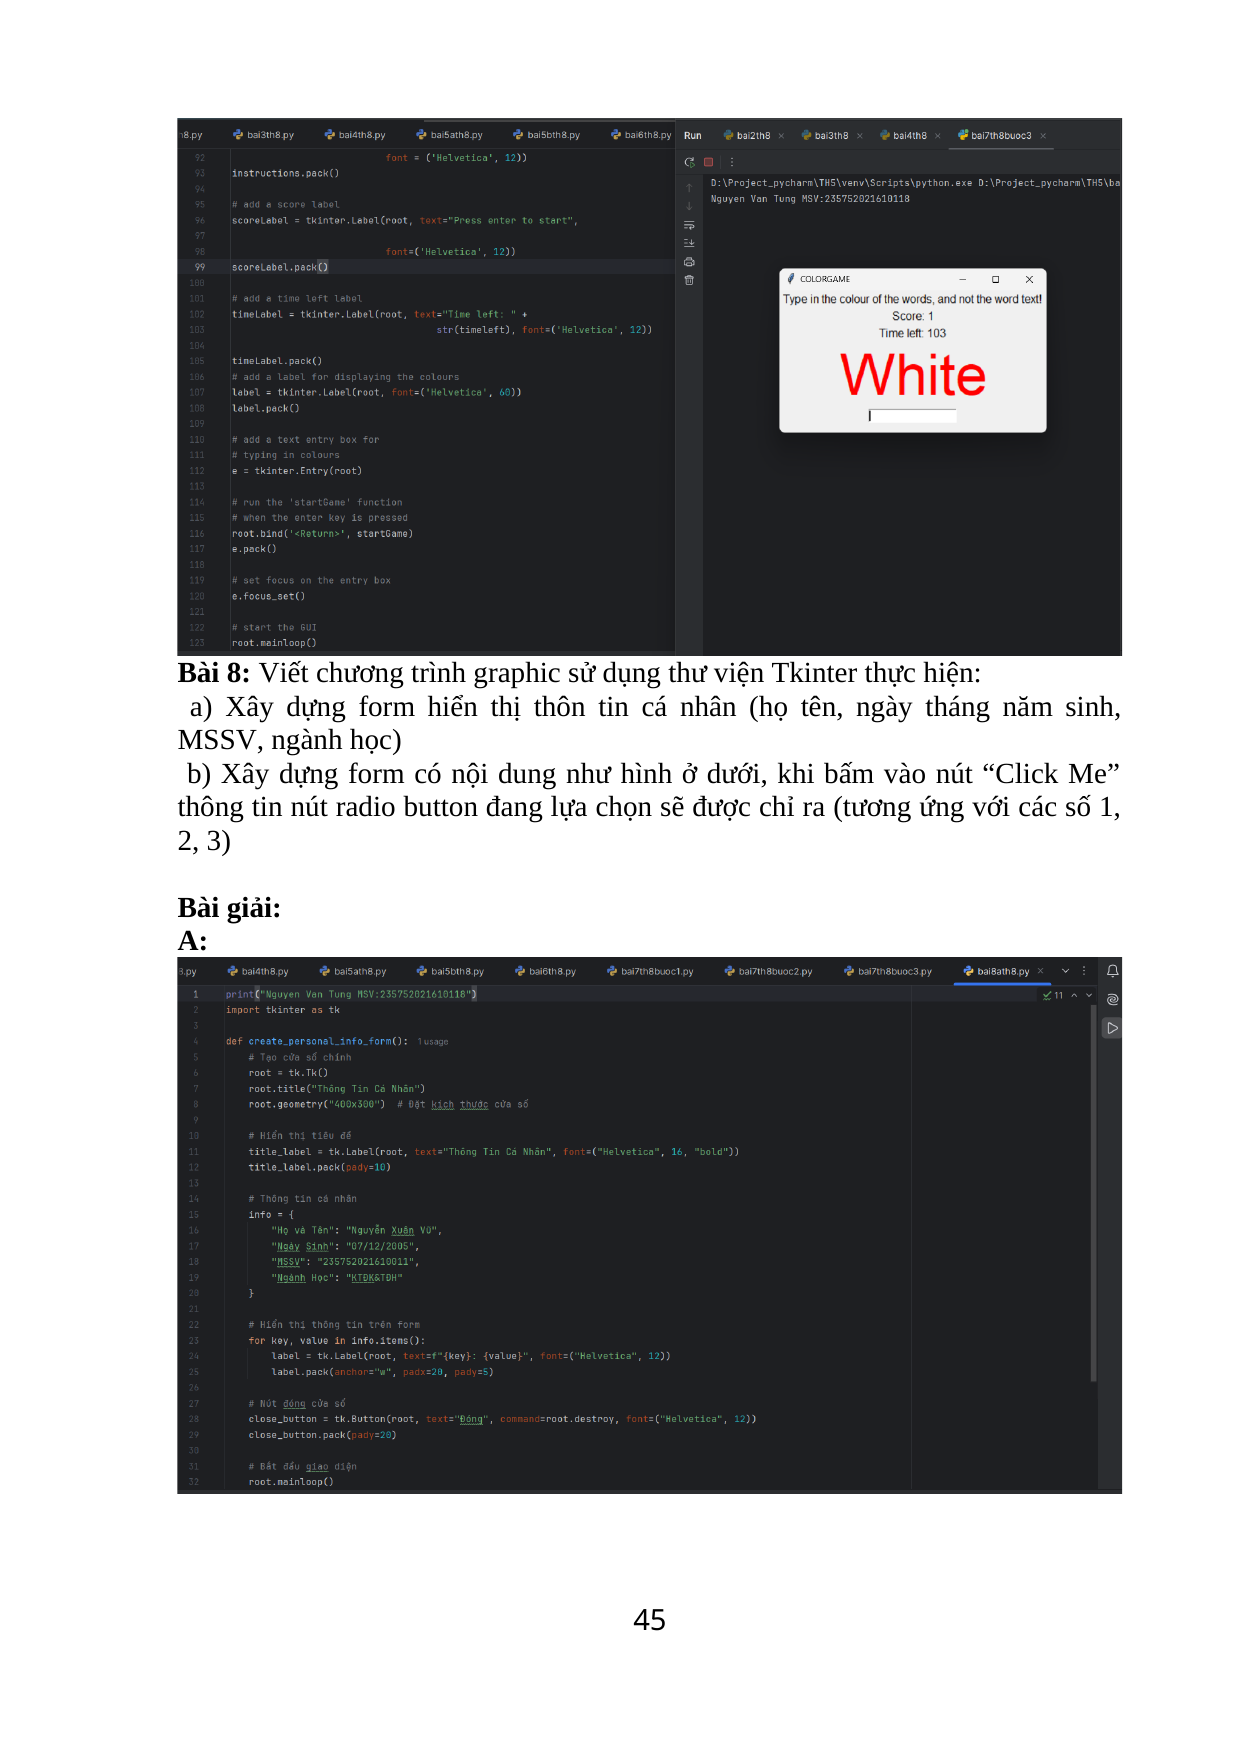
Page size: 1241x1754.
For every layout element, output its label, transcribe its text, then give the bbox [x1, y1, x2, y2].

text a) Xây dựng form hiển thị thôn tin cá nhân (họ tên, ngày tháng năm sinh, MSSV, ngành học) [177, 689, 1122, 756]
text A: [177, 923, 1122, 957]
picture [177, 118, 1123, 656]
picture [177, 957, 1123, 1494]
text b) Xây dựng form có nội dung như hình ở dưới, khi bấm vào nút “Click Me” thông tin nút radio button đang lựa chọn sẽ được chỉ ra (tương ứng với các số 1, 2, 3) [177, 756, 1122, 856]
text Bài giải: [177, 890, 1122, 923]
text Bài 8: Viết chương trình graphic sử dụng thư viện Tkinter thực hiện: [177, 656, 1122, 689]
